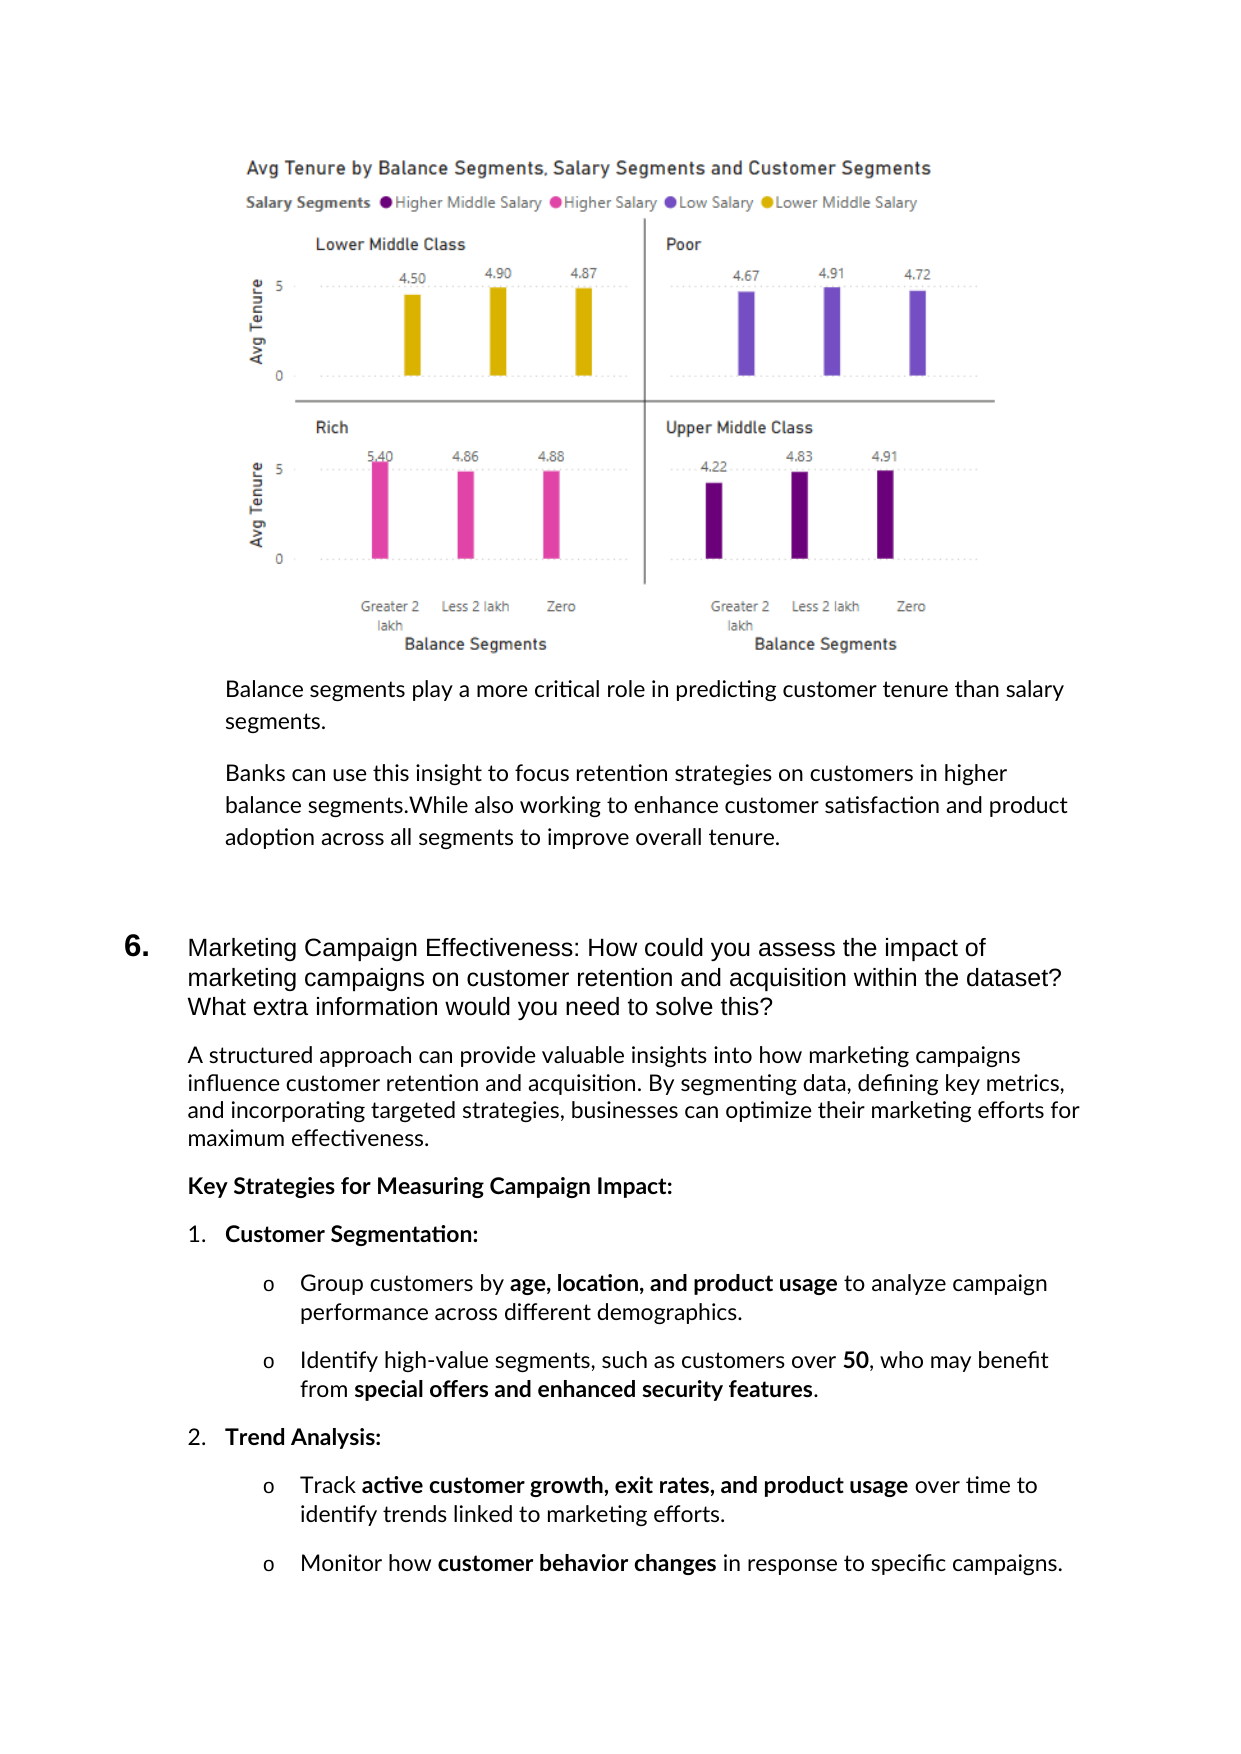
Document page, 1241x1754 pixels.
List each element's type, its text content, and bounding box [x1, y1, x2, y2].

text A structured approach can provide valuable insights into how marketing campaigns influence customer retention and acquisition. By segmenting data, defining key metrics, and incorporating targeted strategies, businesses can optimize their marketing efforts for maximum effectiveness. [187, 1041, 1090, 1151]
text Key Strategies for Measuring Campaign Impact: [187, 1172, 1090, 1199]
text Banks can use this insight to focus retention strategies on customers in higher balance segments.While also working to enhance customer satisfaction and product adoption across all segments to improve overall tenure. [225, 759, 1090, 850]
text Balance segments play a more critical role in predicting customer tenure than salary segments. [225, 675, 1090, 734]
list Monitor how customer behavior changes in response to specific campaigns. [262, 1548, 1090, 1577]
list Marketing Campaign Effectiveness: How could you assess the impact of marketing campaigns on customer retention and acquisition within the dataset? What extra information would you need to solve this? [150, 927, 1090, 1020]
list Identify high-value segments, such as customers over 50, who may benefit from special offers and enhanced security features. [262, 1346, 1090, 1402]
picture [225, 150, 1008, 655]
list Trend Analysis: [187, 1423, 1090, 1451]
list Track active customer growth, exit rates, and product usage over time to identify trends linked to marketing efforts. [262, 1471, 1090, 1528]
list Customer Segmentation: [187, 1220, 1090, 1248]
list Group customers by age, location, and product usage to analyze campaign performance across different demographics. [262, 1269, 1090, 1325]
